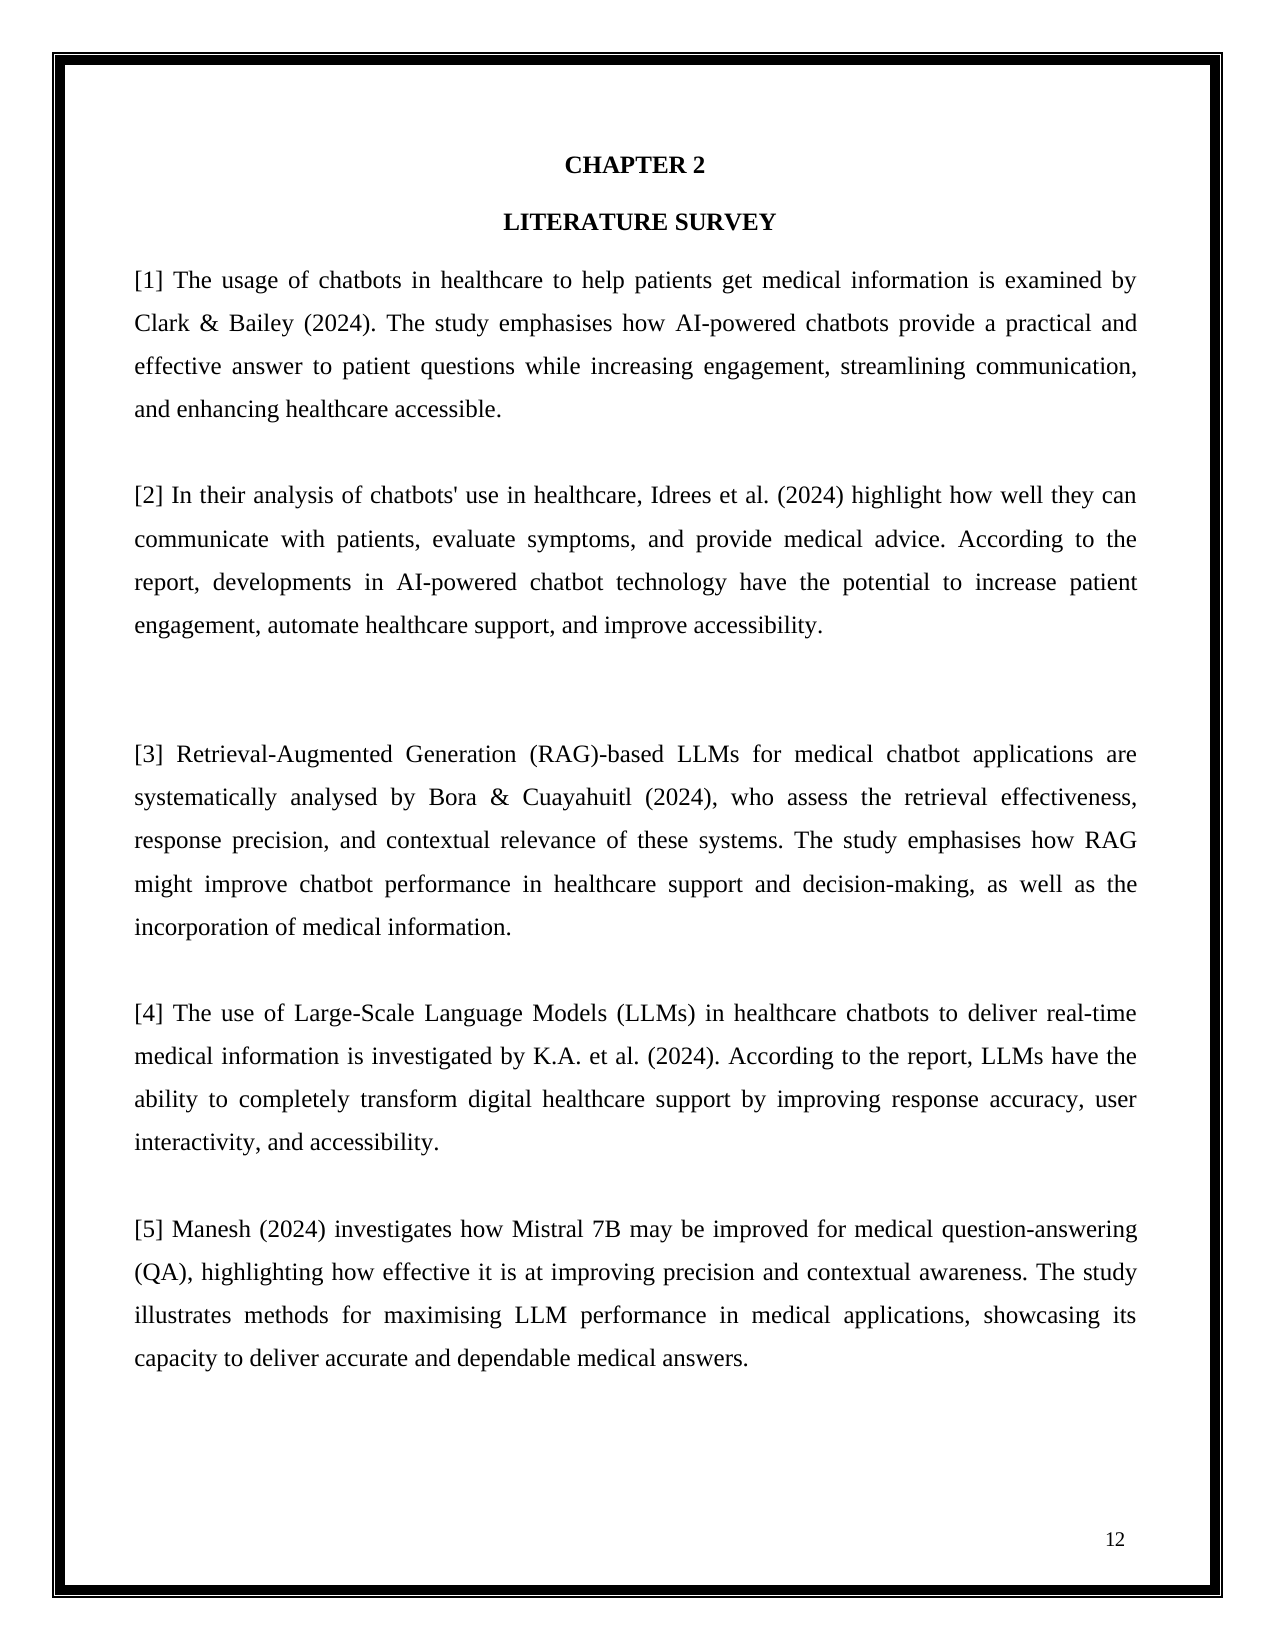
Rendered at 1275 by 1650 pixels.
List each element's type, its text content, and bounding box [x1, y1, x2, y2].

text LITERATURE SURVEY [160, 207, 1119, 236]
text [4] The use of Large-Scale Language Models (LLMs) in healthcare chatbots to deliver real-time medical information is investigated by K.A. et al. (2024). According to the report, LLMs have the ability to completely transform digital healthcare support by improving response accuracy, user interactivity, and accessibility. [134, 998, 1138, 1156]
text [3] Retrieval-Augmented Generation (RAG)-based LLMs for medical chatbot applications are systematically analysed by Bora & Cuayahuitl (2024), who assess the retrieval effectiveness, response precision, and contextual relevance of these systems. The study emphasises how RAG might improve chatbot performance in healthcare support and decision-making, as well as the incorporation of medical information. [134, 739, 1138, 941]
text [5] Manesh (2024) investigates how Mistral 7B may be improved for medical question-answering (QA), highlighting how effective it is at improving precision and contextual awareness. The study illustrates methods for maximising LLM performance in medical applications, showcasing its capacity to deliver accurate and dependable medical answers. [134, 1214, 1138, 1372]
text [1] The usage of chatbots in healthcare to help patients get medical information is examined by Clark & Bailey (2024). The study emphasises how AI-powered chatbots provide a practical and effective answer to patient questions while increasing engagement, streamlining communication, and enhancing healthcare accessible. [134, 265, 1138, 423]
subtitle CHAPTER 2 [75, 150, 1196, 179]
text [2] In their analysis of chatbots' use in healthcare, Idrees et al. (2024) highlight how well they can communicate with patients, evaluate symptoms, and provide medical advice. According to the report, developments in AI-powered chatbot technology have the potential to increase patient engagement, automate healthcare support, and improve accessibility. [134, 481, 1138, 639]
